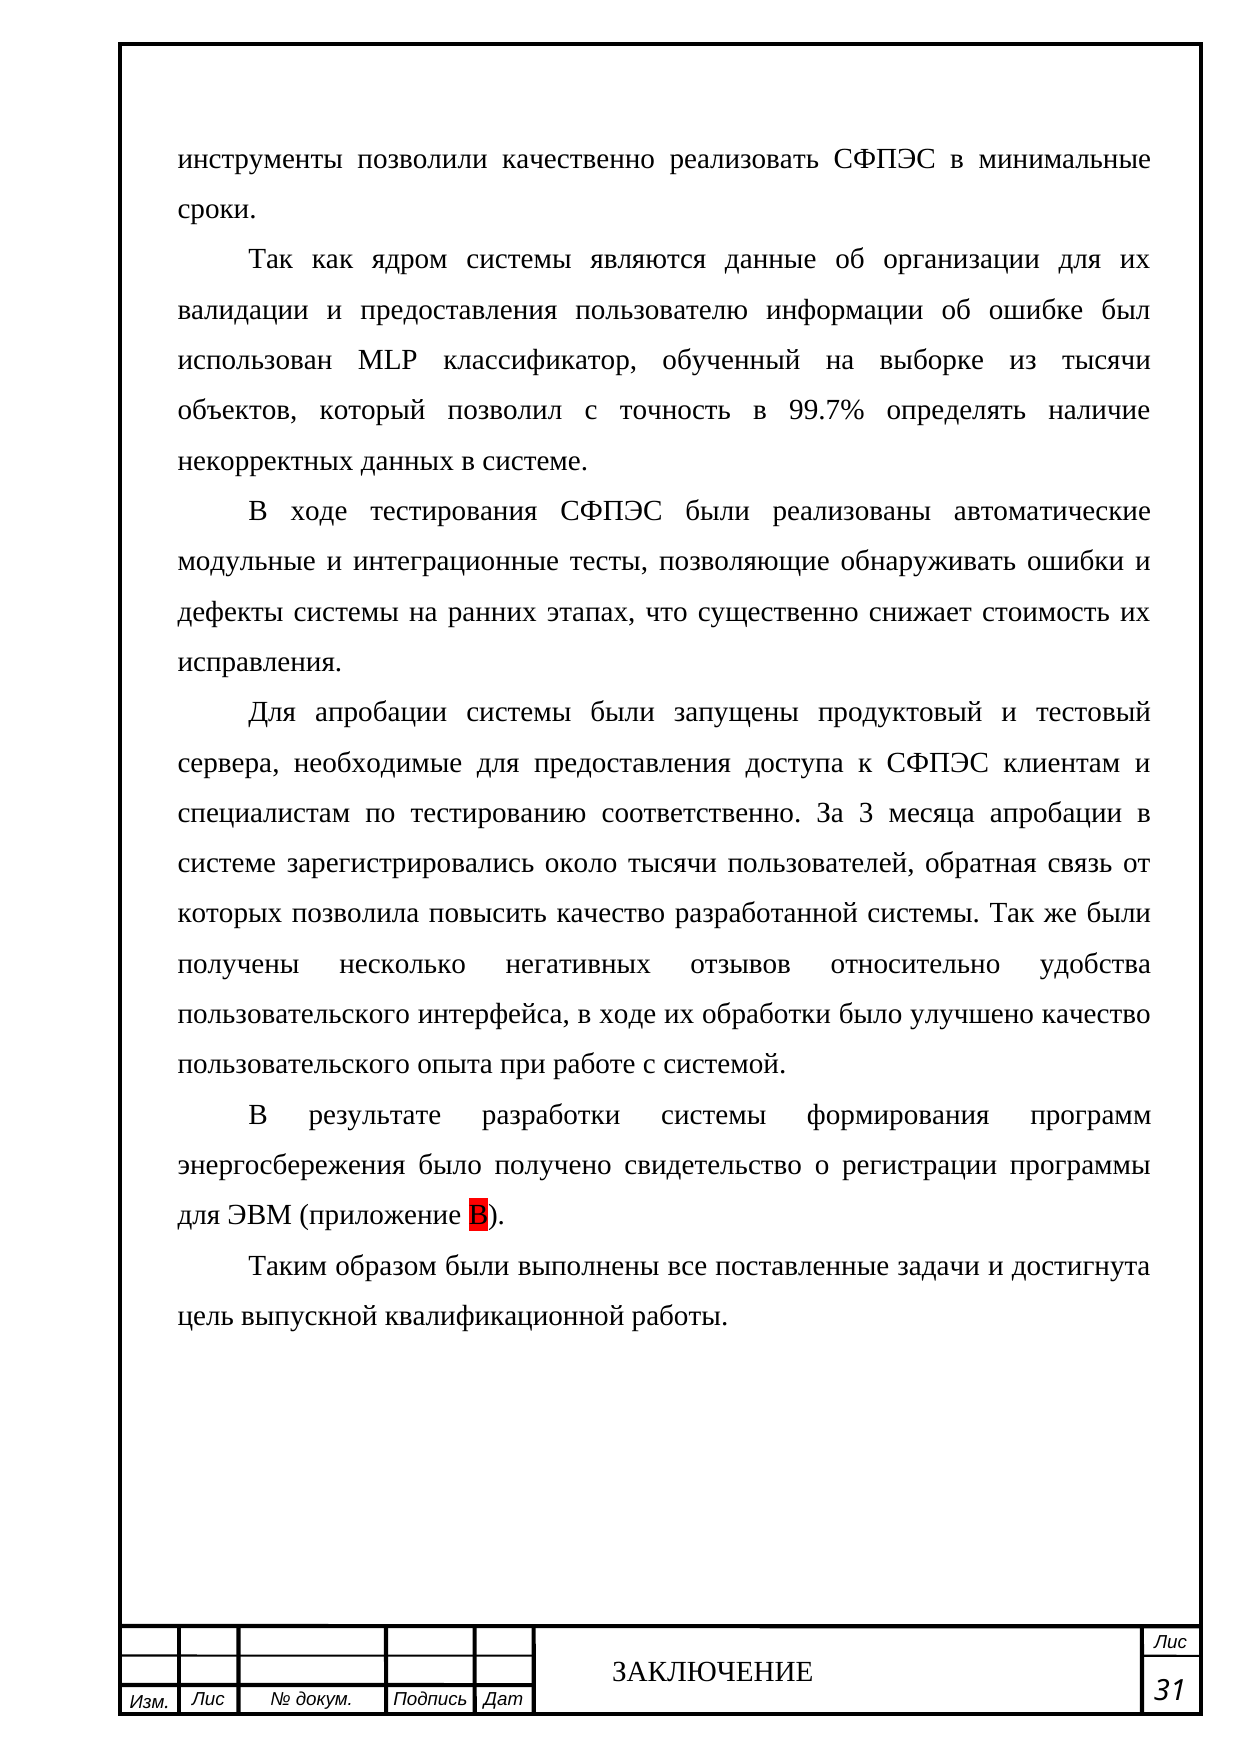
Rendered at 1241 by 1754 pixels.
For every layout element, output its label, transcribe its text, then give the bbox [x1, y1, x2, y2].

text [177, 141, 1152, 225]
text Для апробации системы были запущены продуктовый и тестовый сервера, необходимые для предоставления доступа к СФПЭС клиентам и специалистам по тестированию соответственно. За 3 месяца апробации в системе зарегистрировались около тысячи пользователей, обратная связь от которых позволила повысить качество разработанной системы. Так же были получены несколько негативных отзывов относительно удобства пользовательского интерфейса, в ходе их обработки было улучшено качество пользовательского опыта при работе с системой. [177, 694, 1152, 1080]
text В ходе тестирования СФПЭС были реализованы автоматические модульные и интеграционные тесты, позволяющие обнаруживать ошибки и дефекты системы на ранних этапах, что существенно снижает стоимость их исправления. [177, 493, 1152, 678]
text Так как ядром системы являются данные об организации для их валидации и предоставления пользователю информации об ошибке был использован MLP классификатор, обученный на выборке из тысячи объектов, который позволил с точность в 99.7% определять наличие некорректных данных в системе. [177, 242, 1152, 476]
text В результате разработки системы формирования программ энергосбережения было получено свидетельство о регистрации программы для ЭВМ (приложение B). [177, 1097, 1152, 1231]
text Таким образом были выполнены все поставленные задачи и достигнута цель выпускной квалификационной работы. [177, 1248, 1152, 1332]
